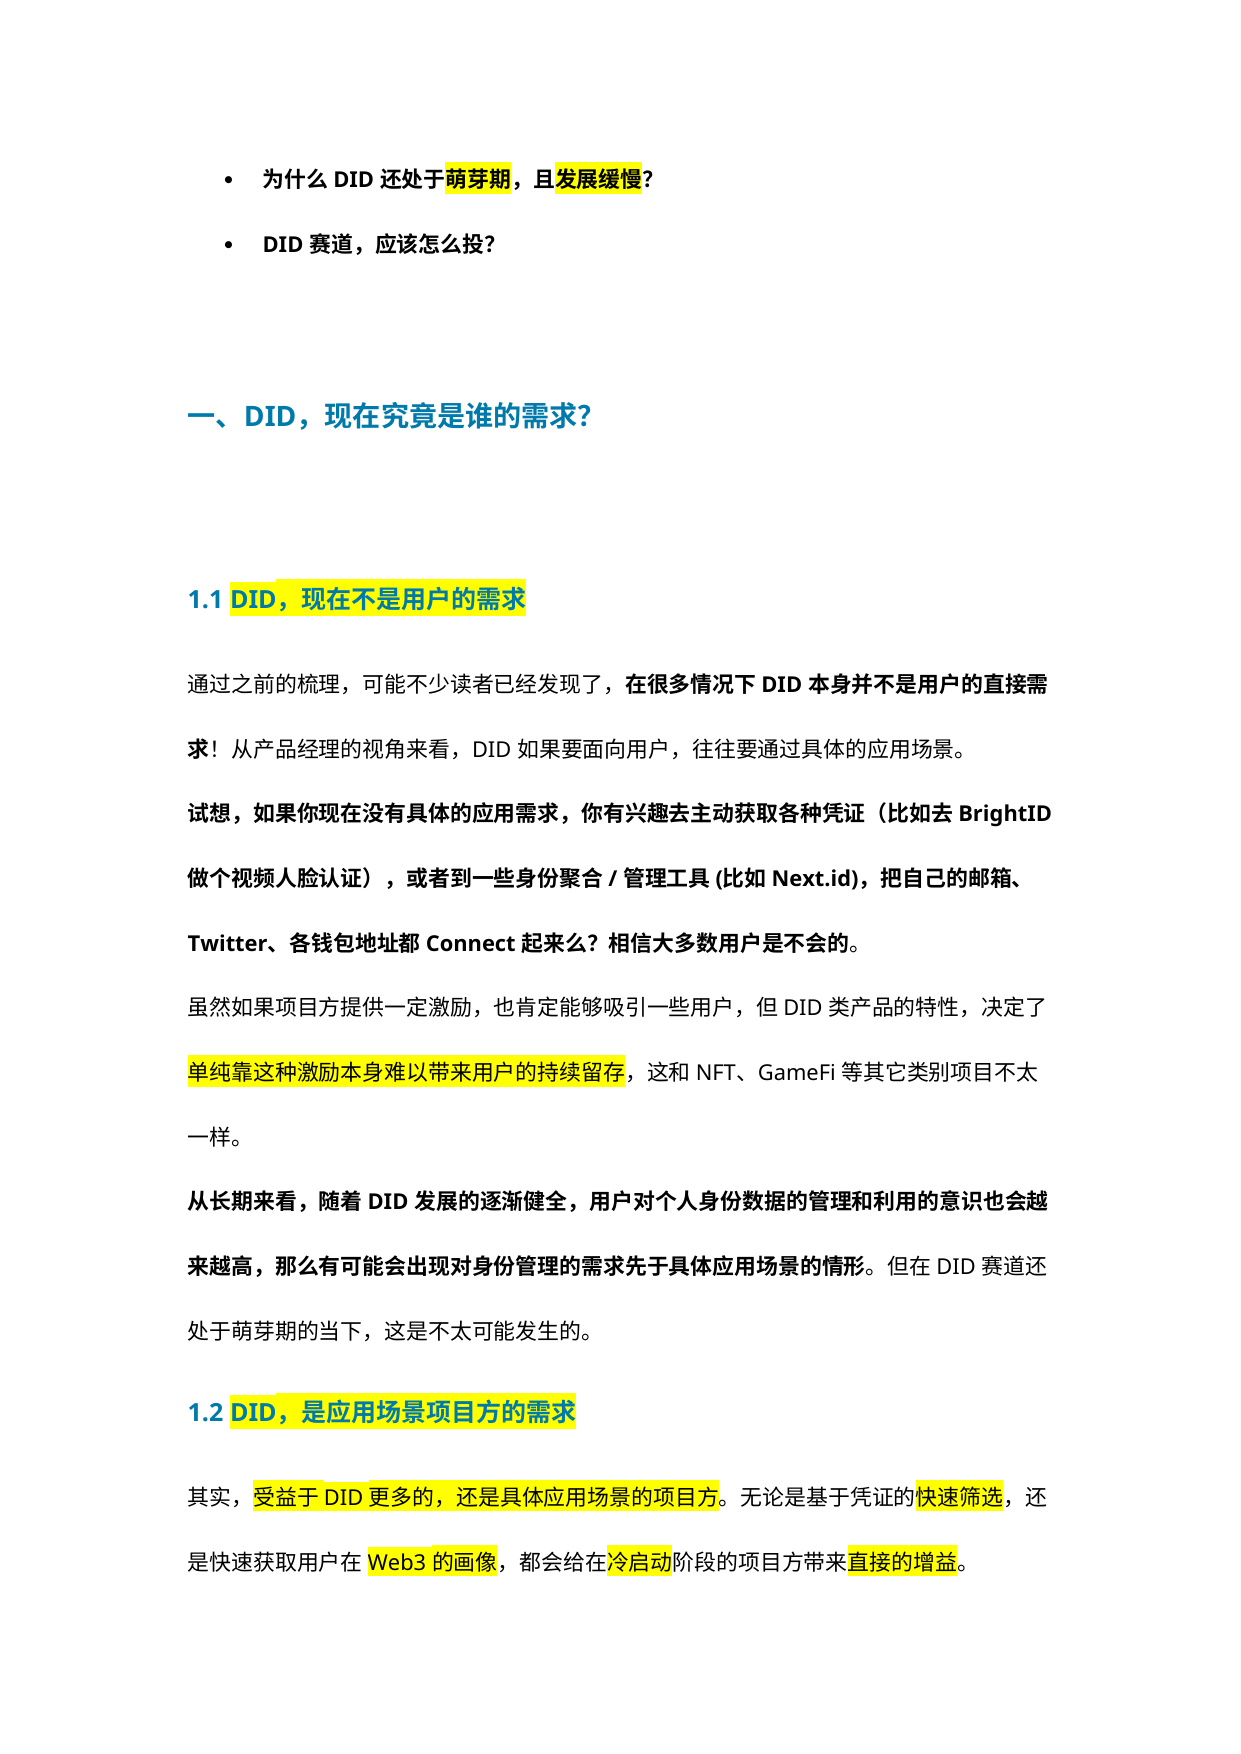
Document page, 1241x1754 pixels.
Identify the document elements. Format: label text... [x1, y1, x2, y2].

list 为什么 DID 还处于萌芽期，且发展缓慢？ [642, 162, 1053, 194]
text 其实，受益于 DID 更多的，还是具体应用场景的项目方。无论是基于凭证的快速筛选，还是快速获取用户在 Web3 的画像，都会给在冷启动阶段的项目方带来直接的增益。 [187, 1479, 1053, 1577]
text 通过之前的梳理，可能不少读者已经发现了，在很多情况下 DID 本身并不是用户的直接需求！从产品经理的视角来看，DID 如果要面向用户，往往要通过具体的应用场景。 [187, 666, 1053, 764]
text 从长期来看，随着 DID 发展的逐渐健全，用户对个人身份数据的管理和利用的意识也会越来越高，那么有可能会出现对身份管理的需求先于具体应用场景的情形。但在 DID 赛道还处于萌芽期的当下，这是不太可能发生的。 [187, 1184, 1053, 1346]
list 为什么 DID 还处于萌芽期，且发展缓慢？ [225, 162, 445, 194]
text 1.2 DID，是应用场景项目方的需求 [187, 1378, 1053, 1443]
text 一、DID，现在究竟是谁的需求？ [187, 381, 1053, 446]
list DID 赛道，应该怎么投？ [225, 226, 1053, 259]
text 虽然如果项目方提供一定激励，也肯定能够吸引一些用户，但 DID 类产品的特性，决定了单纯靠这种激励本身难以带来用户的持续留存，这和 NFT、GameFi 等其它类别项目不太一样。 [187, 990, 1053, 1152]
text 1.1 DID，现在不是用户的需求 [187, 565, 1053, 630]
text 试想，如果你现在没有具体的应用需求，你有兴趣去主动获取各种凭证（比如去 BrightID 做个视频人脸认证），或者到一些身份聚合 / 管理工具 (比如 Next.id)，把自己的邮箱、Twitter、各钱包地址都 Connect 起来么？相信大多数用户是不会的。 [187, 796, 1053, 958]
